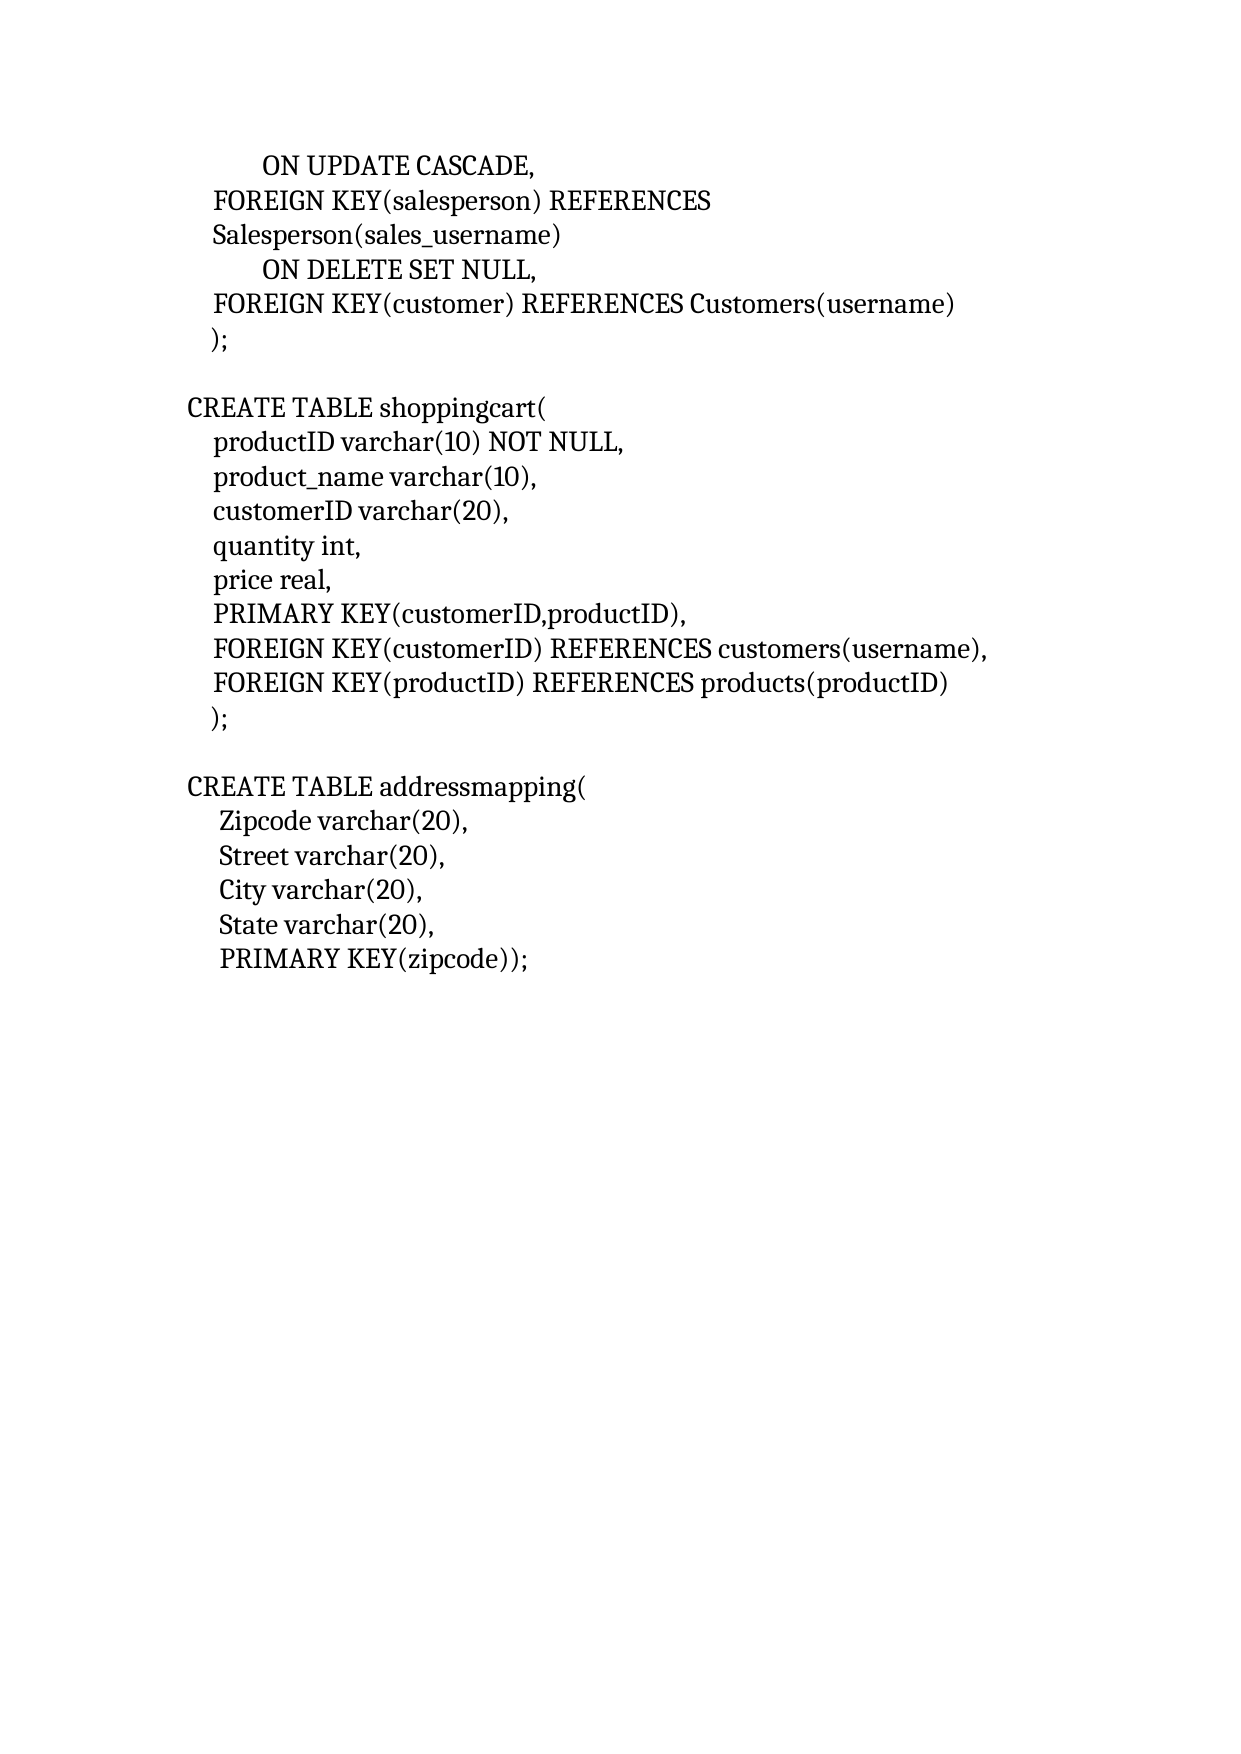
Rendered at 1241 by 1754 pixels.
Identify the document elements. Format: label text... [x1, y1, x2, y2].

text ON UPDATE CASCADE, [187, 149, 1053, 183]
text Street varchar(20), [187, 839, 1053, 872]
text FOREIGN KEY(salesperson) REFERENCES [187, 184, 1053, 217]
text FOREIGN KEY(productID) REFERENCES products(productID) [187, 667, 1053, 700]
text ); [188, 701, 1053, 734]
text quantity int, [187, 529, 1053, 562]
text Zipcode varchar(20), [187, 804, 1053, 838]
text customerID varchar(20), [187, 494, 1053, 528]
text FOREIGN KEY(customer) REFERENCES Customers(username) [187, 287, 1053, 321]
text PRIMARY KEY(customerID,productID), [187, 598, 1053, 631]
text FOREIGN KEY(customerID) REFERENCES customers(username), [187, 632, 1053, 666]
text product_name varchar(10), [187, 460, 1053, 493]
text Salesperson(sales_username) [187, 218, 1053, 252]
text ); [188, 322, 1053, 355]
text ON DELETE SET NULL, [187, 253, 1053, 286]
text CREATE TABLE addressmapping( [187, 770, 1053, 803]
text PRIMARY KEY(zipcode)); [187, 942, 1053, 976]
text City varchar(20), [187, 873, 1053, 907]
text price real, [187, 563, 1053, 597]
text CREATE TABLE shoppingcart( [187, 391, 1053, 424]
text productID varchar(10) NOT NULL, [187, 425, 1053, 459]
text State varchar(20), [187, 908, 1053, 941]
